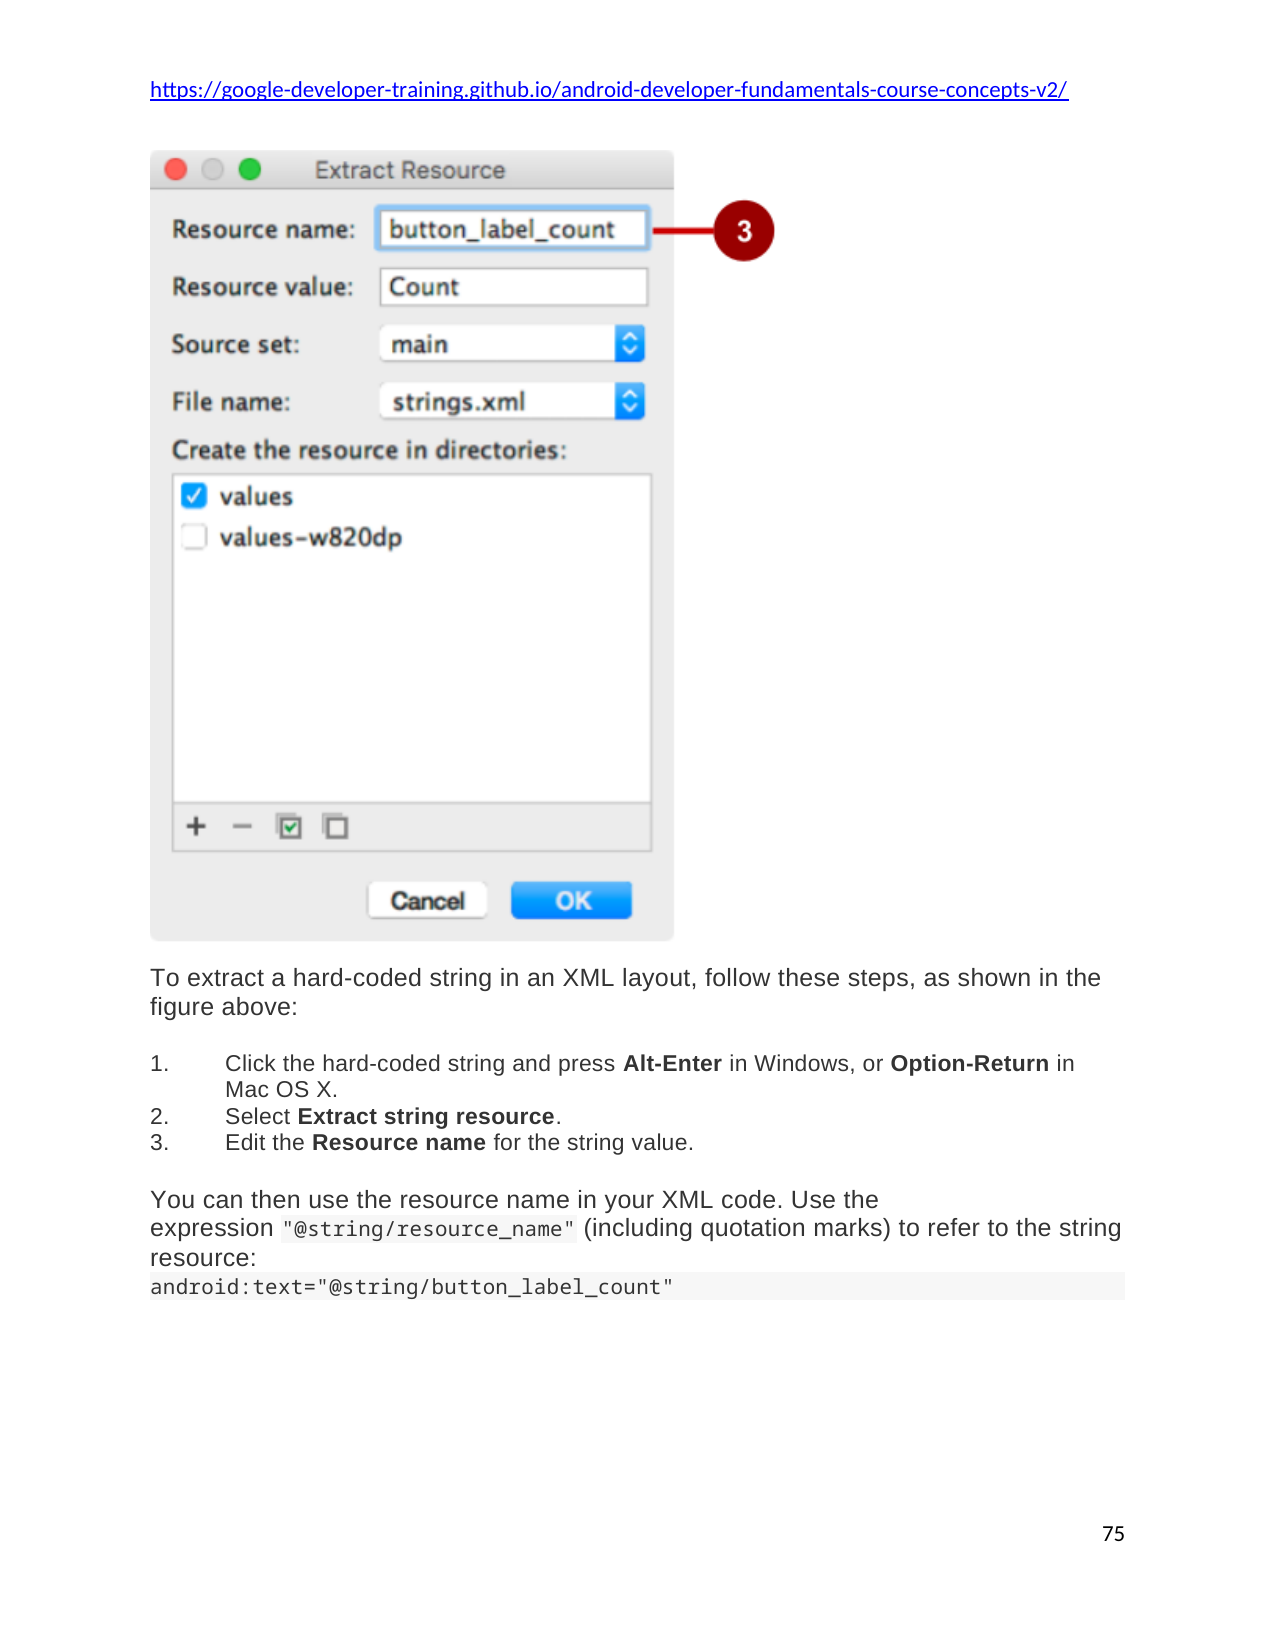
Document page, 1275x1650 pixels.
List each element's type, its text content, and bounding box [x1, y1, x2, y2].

list Edit the Resource name for the string value. [150, 1129, 1125, 1156]
picture [150, 150, 775, 943]
text To extract a hard-coded string in an XML layout, follow these steps, as shown in the figure above: [150, 963, 1125, 1021]
list Click the hard-coded string and press Alt-Enter in Windows, or Option-Return in Mac OS X. [150, 1050, 1125, 1103]
list Select Extract string resource. [150, 1103, 1125, 1129]
text You can then use the resource name in your XML code. Use the expression "@string/resource_name" (including quotation marks) to refer to the string resource: [150, 1185, 1125, 1272]
text android:text="@string/button_label_count" [150, 1272, 1125, 1300]
